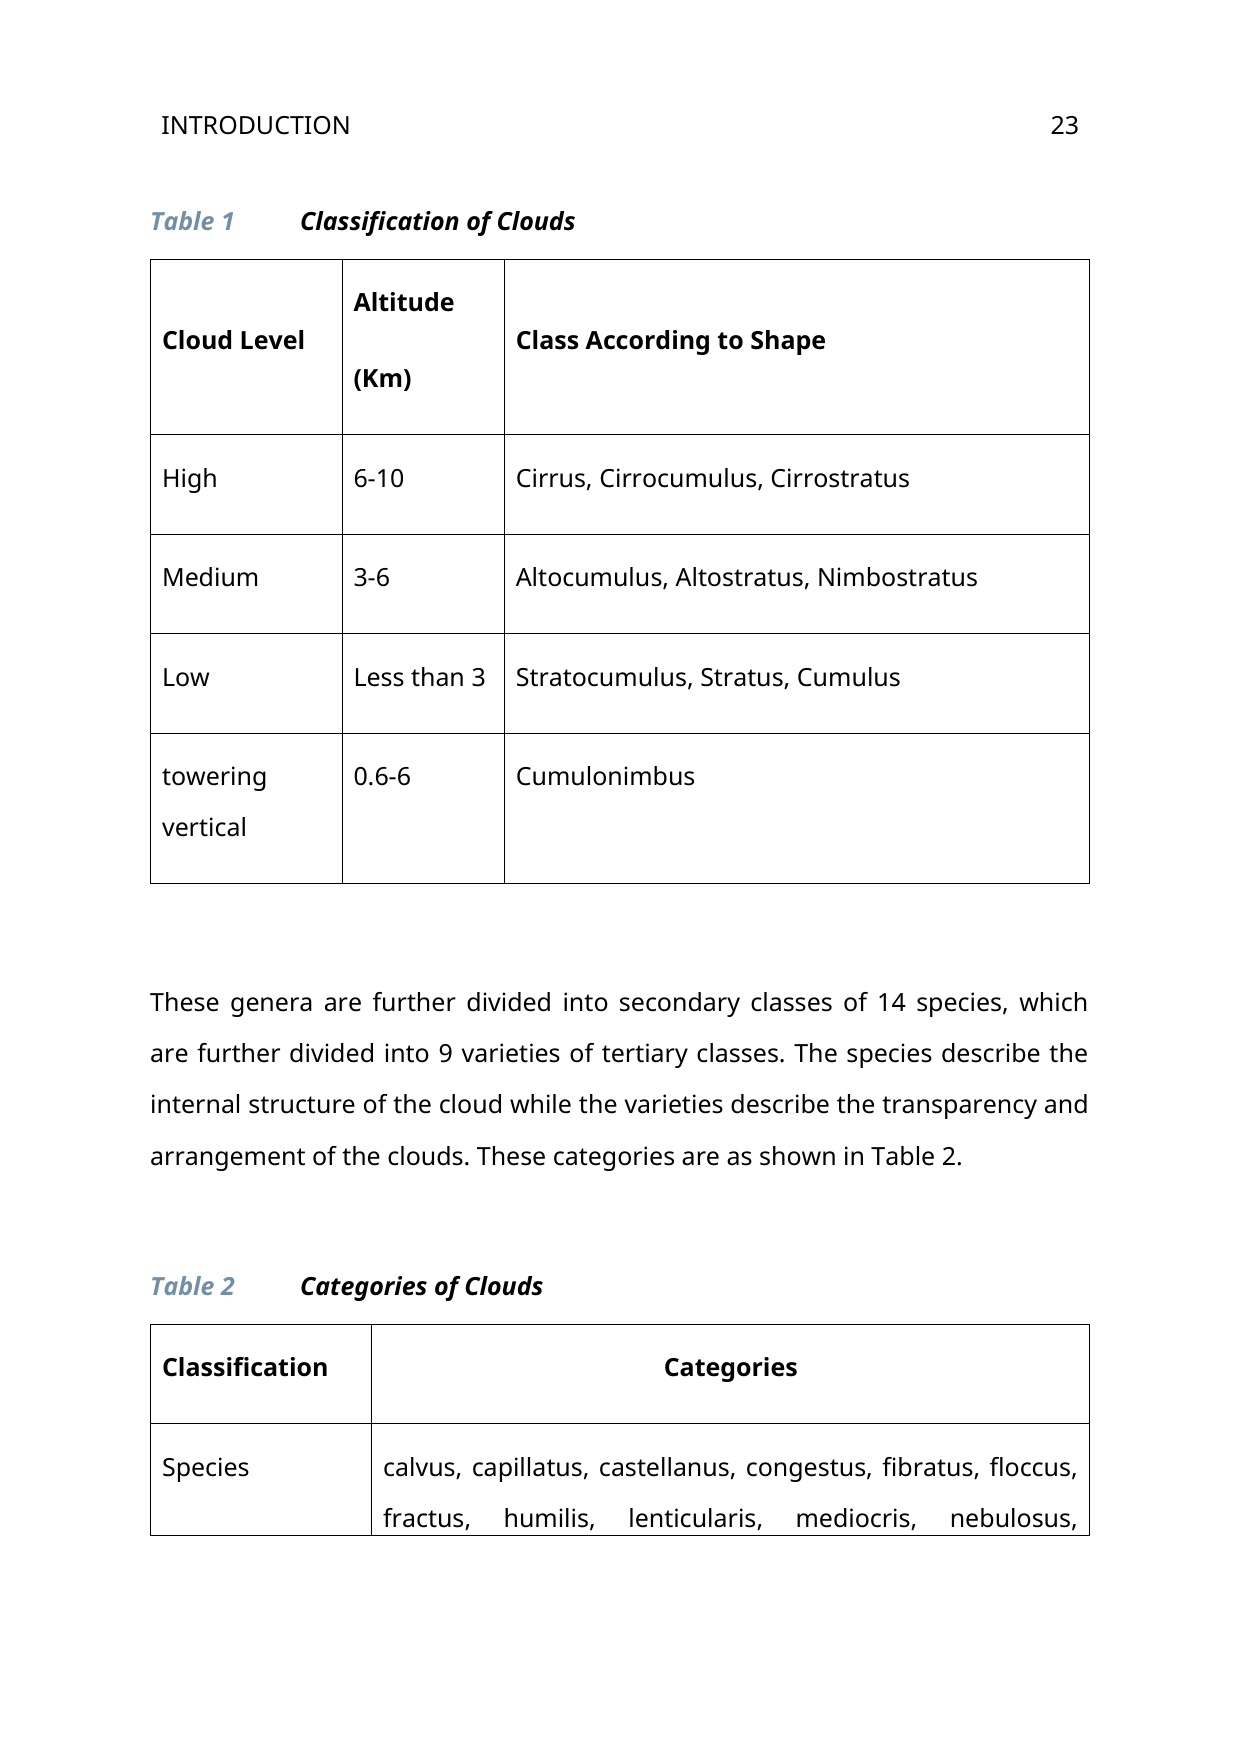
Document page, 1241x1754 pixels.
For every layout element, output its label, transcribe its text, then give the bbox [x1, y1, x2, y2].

table_cell Less than 3 [343, 634, 504, 732]
table_header Classification [151, 1325, 371, 1423]
table_cell Cumulonimbus [505, 734, 1089, 883]
table_cell Stratocumulus, Stratus, Cumulus [505, 634, 1089, 732]
text These genera are further divided into secondary classes of 14 species, which are further divided into 9 varieties of tertiary classes. The species describe the internal structure of the cloud while the varieties describe the transparency and arrangement of the clouds. These categories are as shown in Table 2. [150, 985, 1090, 1172]
text Table 1 Classification of Clouds [150, 204, 1090, 238]
table_header Class According to Shape [505, 260, 1089, 434]
table_cell Species [151, 1424, 371, 1534]
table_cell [372, 1424, 1089, 1534]
table_header Cloud Level [151, 260, 342, 434]
table_header Altitude (Km) [343, 260, 504, 434]
table_cell 6-10 [343, 435, 504, 534]
table_cell High [151, 435, 342, 534]
table_cell Low [151, 634, 342, 732]
text Table 2 Categories of Clouds [150, 1269, 1090, 1303]
table_header Categories [372, 1325, 1089, 1423]
table_cell Altocumulus, Altostratus, Nimbostratus [505, 535, 1089, 633]
table_cell 0.6-6 [343, 734, 504, 883]
table_cell Medium [151, 535, 342, 633]
table_cell Cirrus, Cirrocumulus, Cirrostratus [505, 435, 1089, 534]
table_cell towering vertical [151, 734, 342, 883]
table_cell 3-6 [343, 535, 504, 633]
